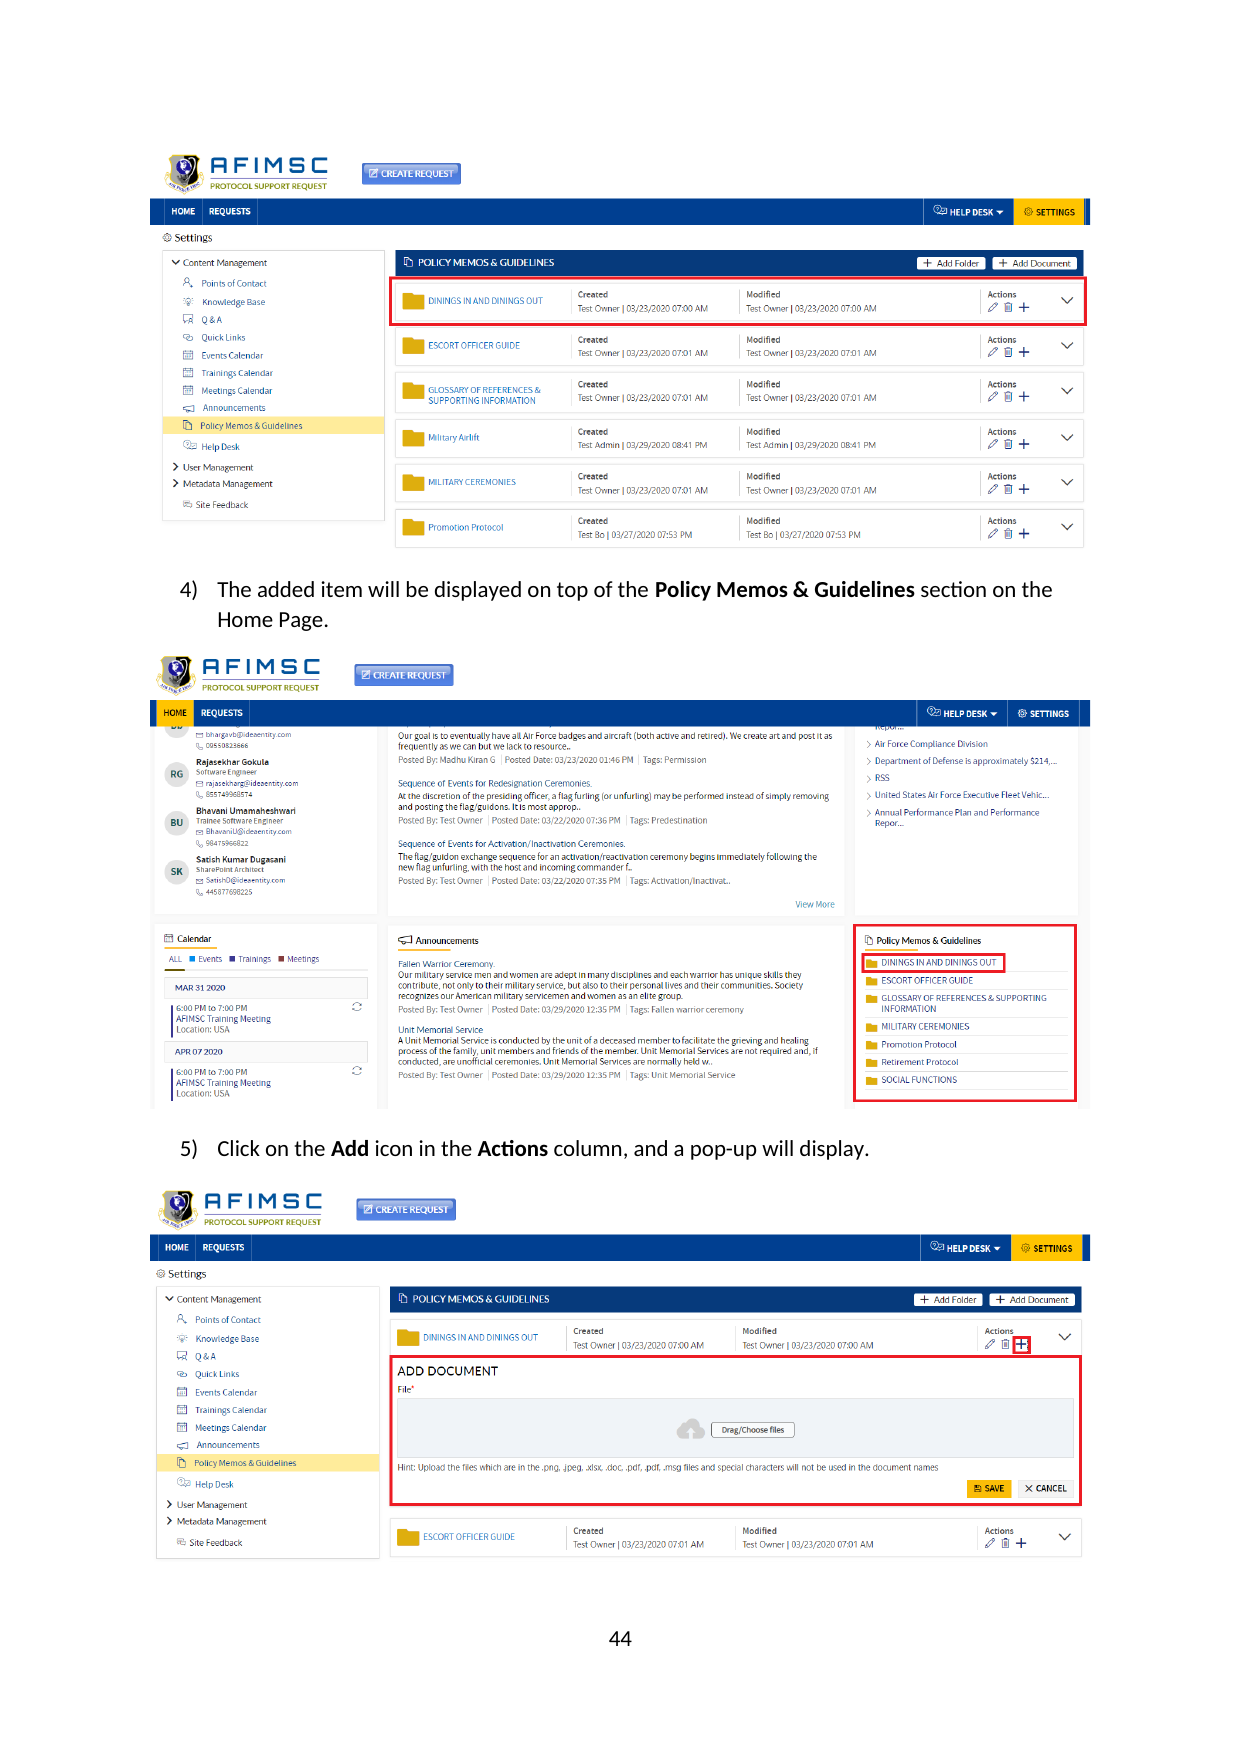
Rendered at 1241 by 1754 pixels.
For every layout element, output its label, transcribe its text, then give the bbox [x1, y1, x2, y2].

picture [150, 150, 1091, 550]
list Click on the Add icon in the Actions column, and a pop-up will display. [179, 1134, 1090, 1162]
list The added item will be displayed on top of the Policy Memos & Guidelines section on the Home Page. [179, 575, 1090, 633]
picture [150, 651, 1091, 1109]
picture [150, 1186, 1091, 1562]
